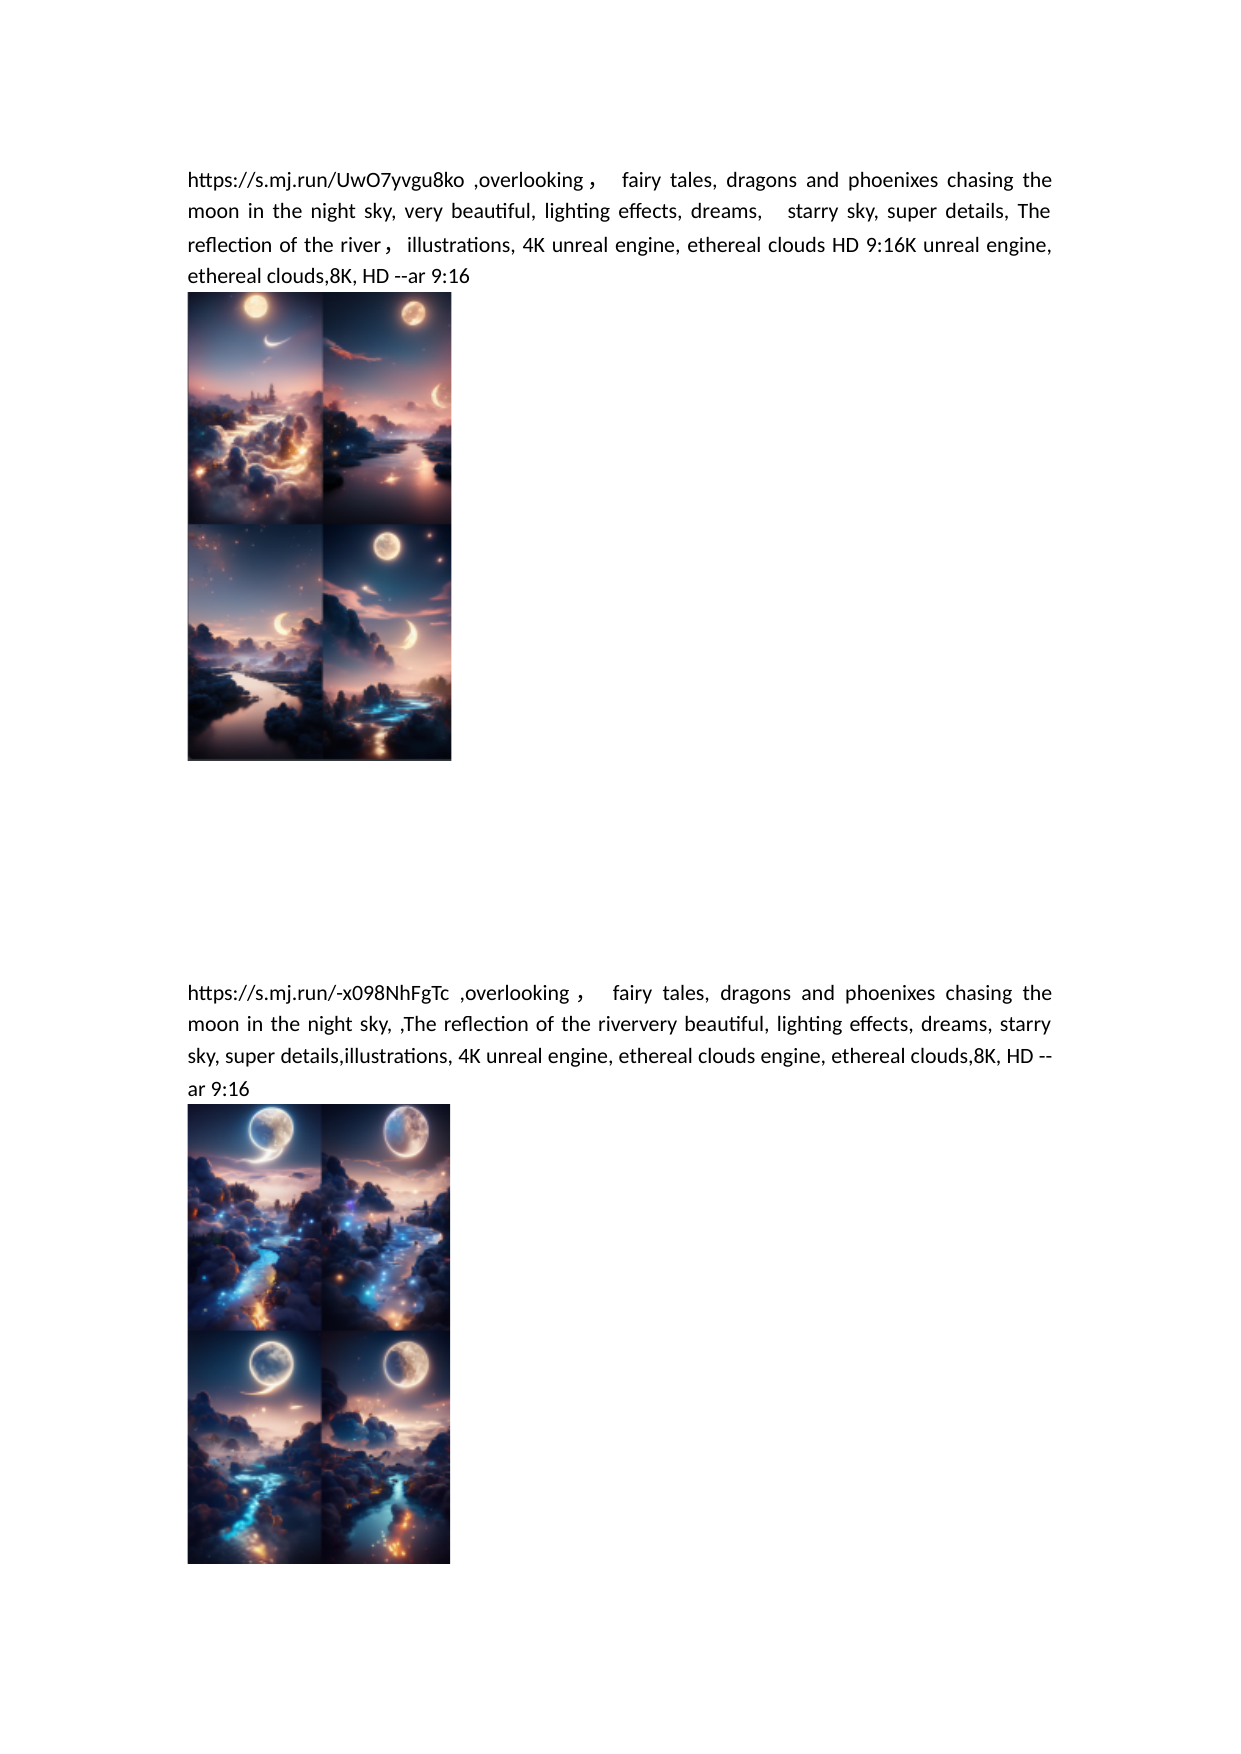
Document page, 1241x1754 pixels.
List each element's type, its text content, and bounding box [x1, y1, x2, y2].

text https://s.mj.run/-x098NhFgTc ,overlooking， fairy tales, dragons and phoenixes chasing the moon in the night sky, ,The reflection of the riververy beautiful, lighting effects, dreams, starry sky, super details,illustrations, 4K unreal engine, ethereal clouds engine, ethereal clouds,8K, HD --ar 9:16 [187, 974, 1053, 1104]
picture [187, 292, 452, 761]
picture [187, 1104, 451, 1564]
text https://s.mj.run/UwO7yvgu8ko ,overlooking， fairy tales, dragons and phoenixes chasing the moon in the night sky, very beautiful, lighting effects, dreams, starry sky, super details, The reflection of the river，illustrations, 4K unreal engine, ethereal clouds HD 9:16K unreal engine, ethereal clouds,8K, HD --ar 9:16 [187, 162, 1053, 292]
